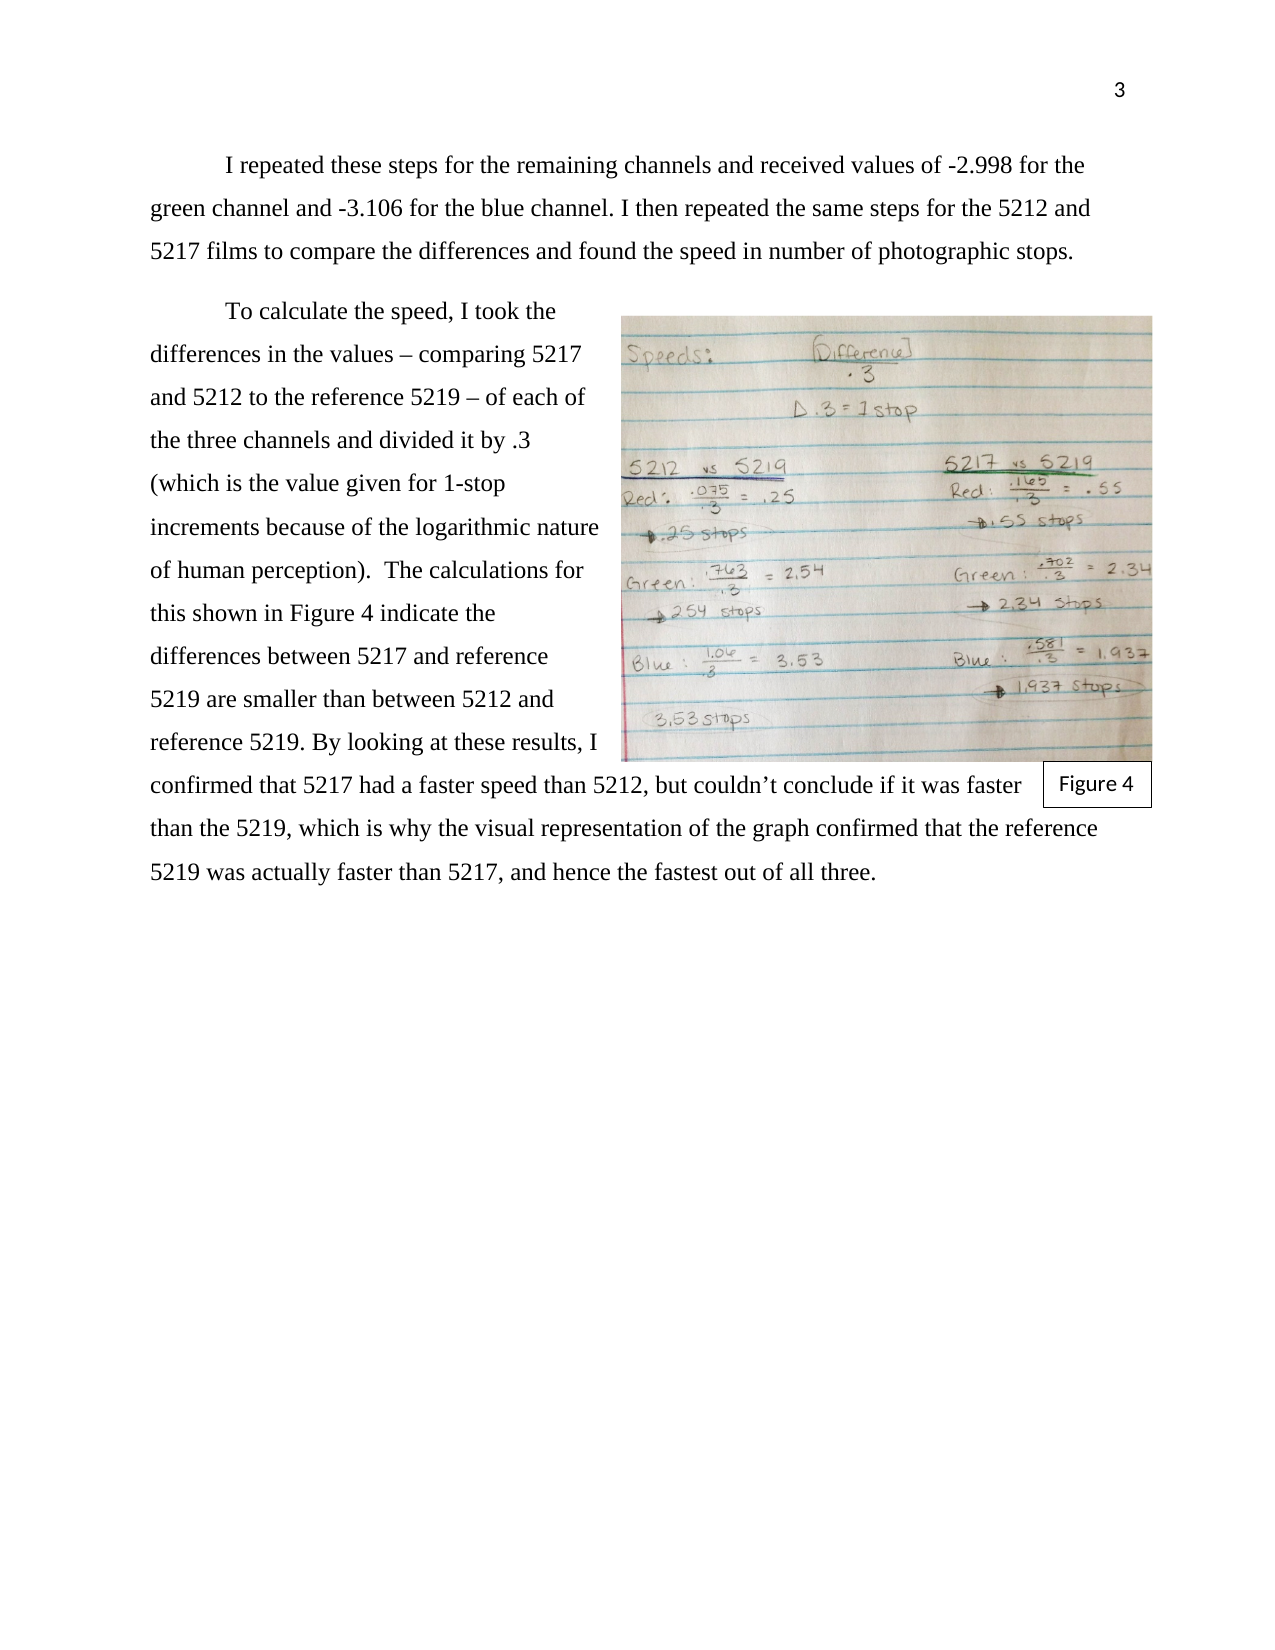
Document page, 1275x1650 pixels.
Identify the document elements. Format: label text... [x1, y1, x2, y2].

picture [621, 316, 1153, 762]
text I repeated these steps for the remaining channels and received values of -2.998 for the green channel and -3.106 for the blue channel. I then repeated the same steps for the 5212 and 5217 films to compare the differences and found the speed in number of photographic stops. [150, 150, 1125, 265]
